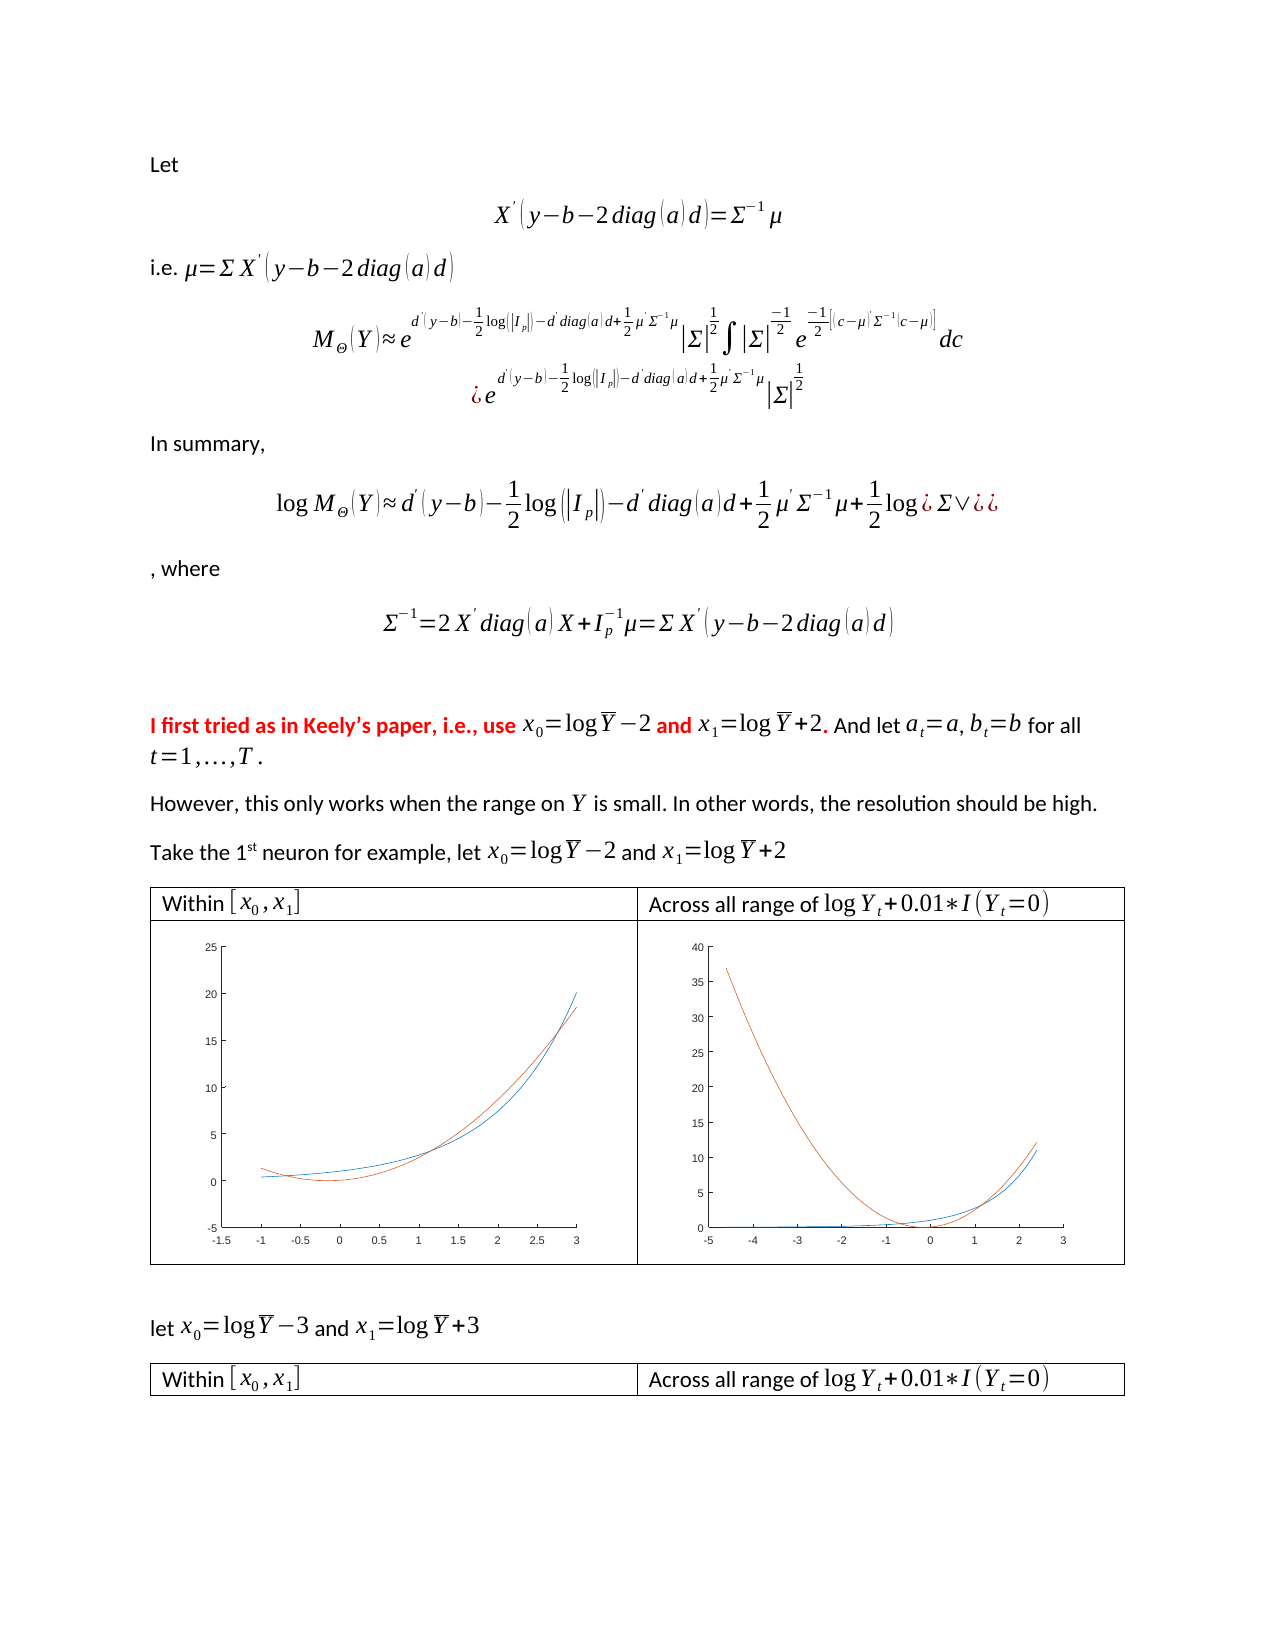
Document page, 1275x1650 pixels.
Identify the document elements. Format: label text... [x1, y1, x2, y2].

table_header Across all range of [638, 888, 1124, 920]
table_cell [151, 921, 637, 1264]
text , where [150, 554, 1125, 582]
text Take the 1st neuron for example, let and [150, 836, 1125, 868]
table_cell [638, 921, 1124, 1264]
table_header Within [151, 1364, 637, 1395]
text I first tried as in Keely’s paper, i.e., use and . And let , for all [150, 709, 1125, 771]
table_header Across all range of [638, 1364, 1124, 1395]
text Let [150, 150, 1125, 178]
text In summary, [150, 429, 1125, 457]
text However, this only works when the range on is small. In other words, the resolution should be high. [150, 789, 1125, 818]
text let and [150, 1312, 1125, 1343]
table_header Within [151, 888, 637, 920]
text i.e. [150, 250, 1125, 284]
